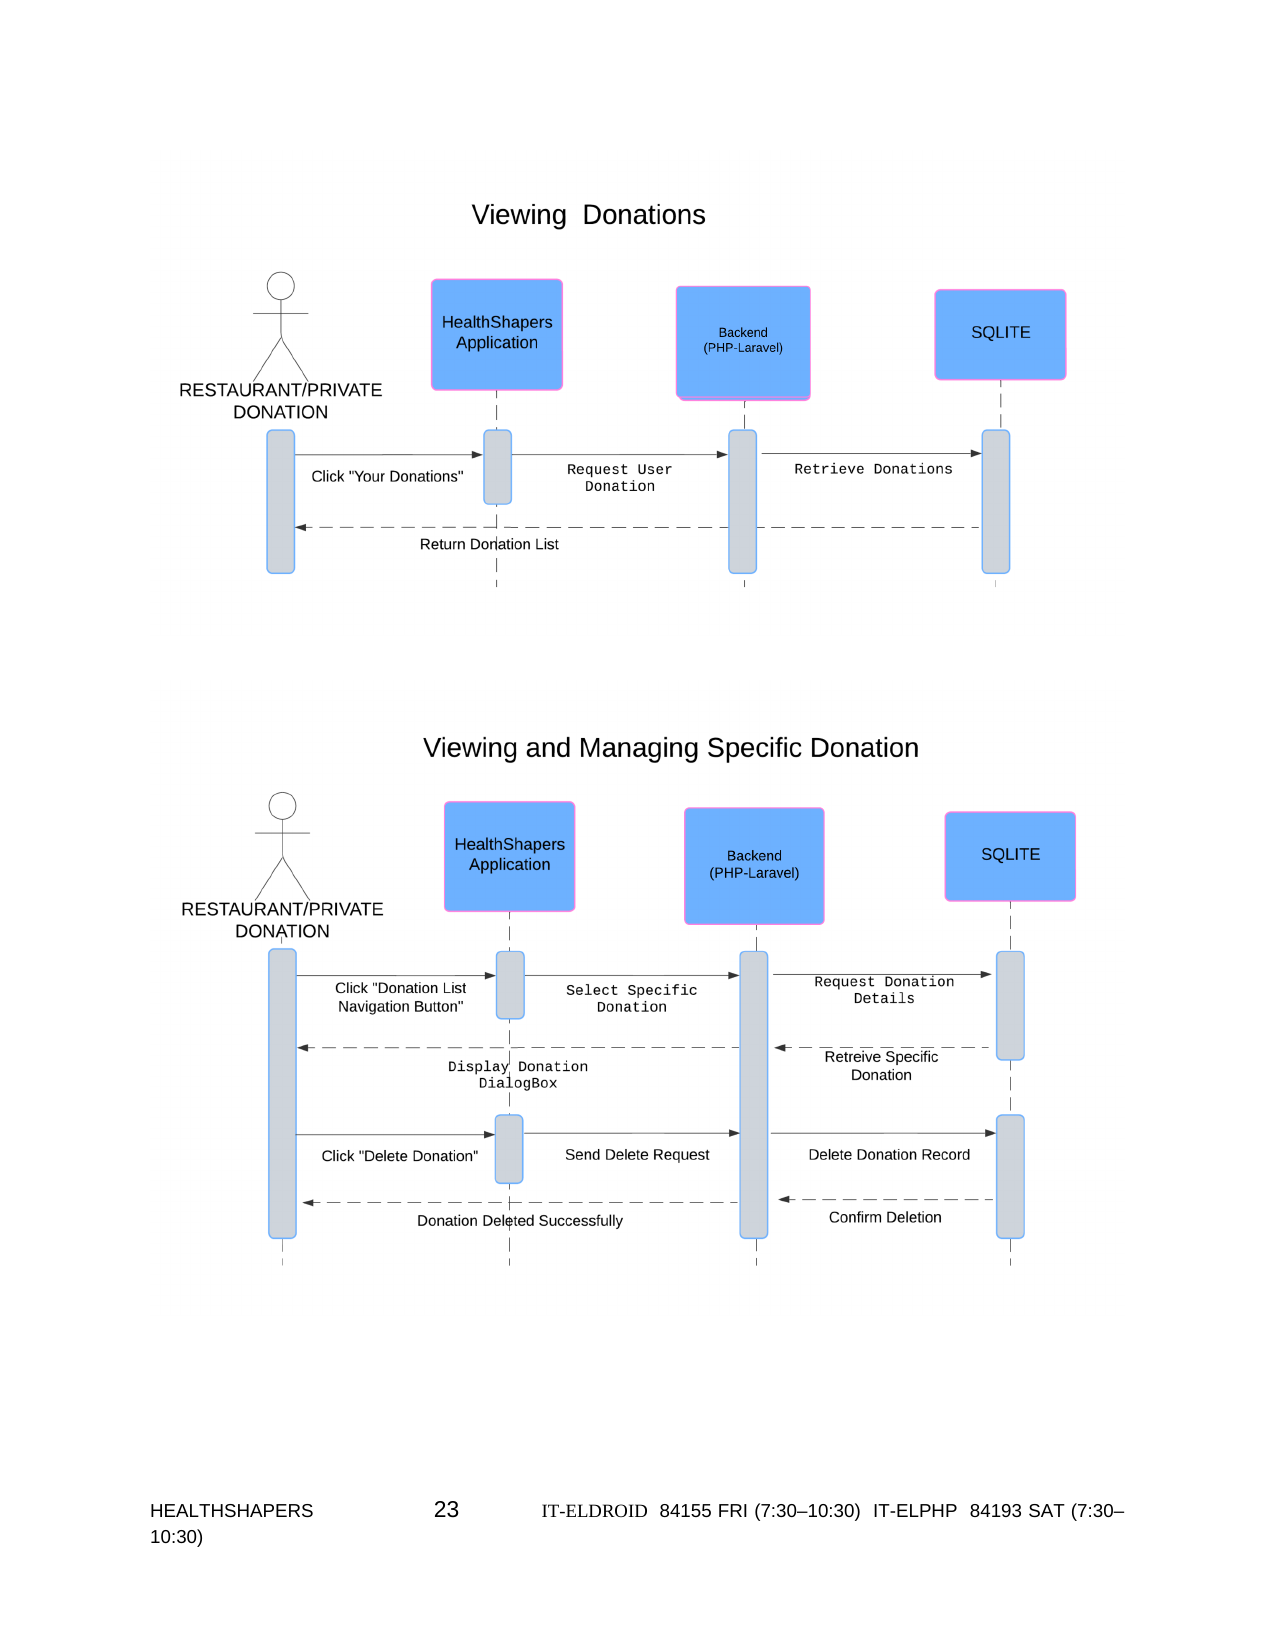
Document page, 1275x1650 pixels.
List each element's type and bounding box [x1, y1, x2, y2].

picture [150, 680, 1125, 1316]
picture [150, 150, 1125, 636]
